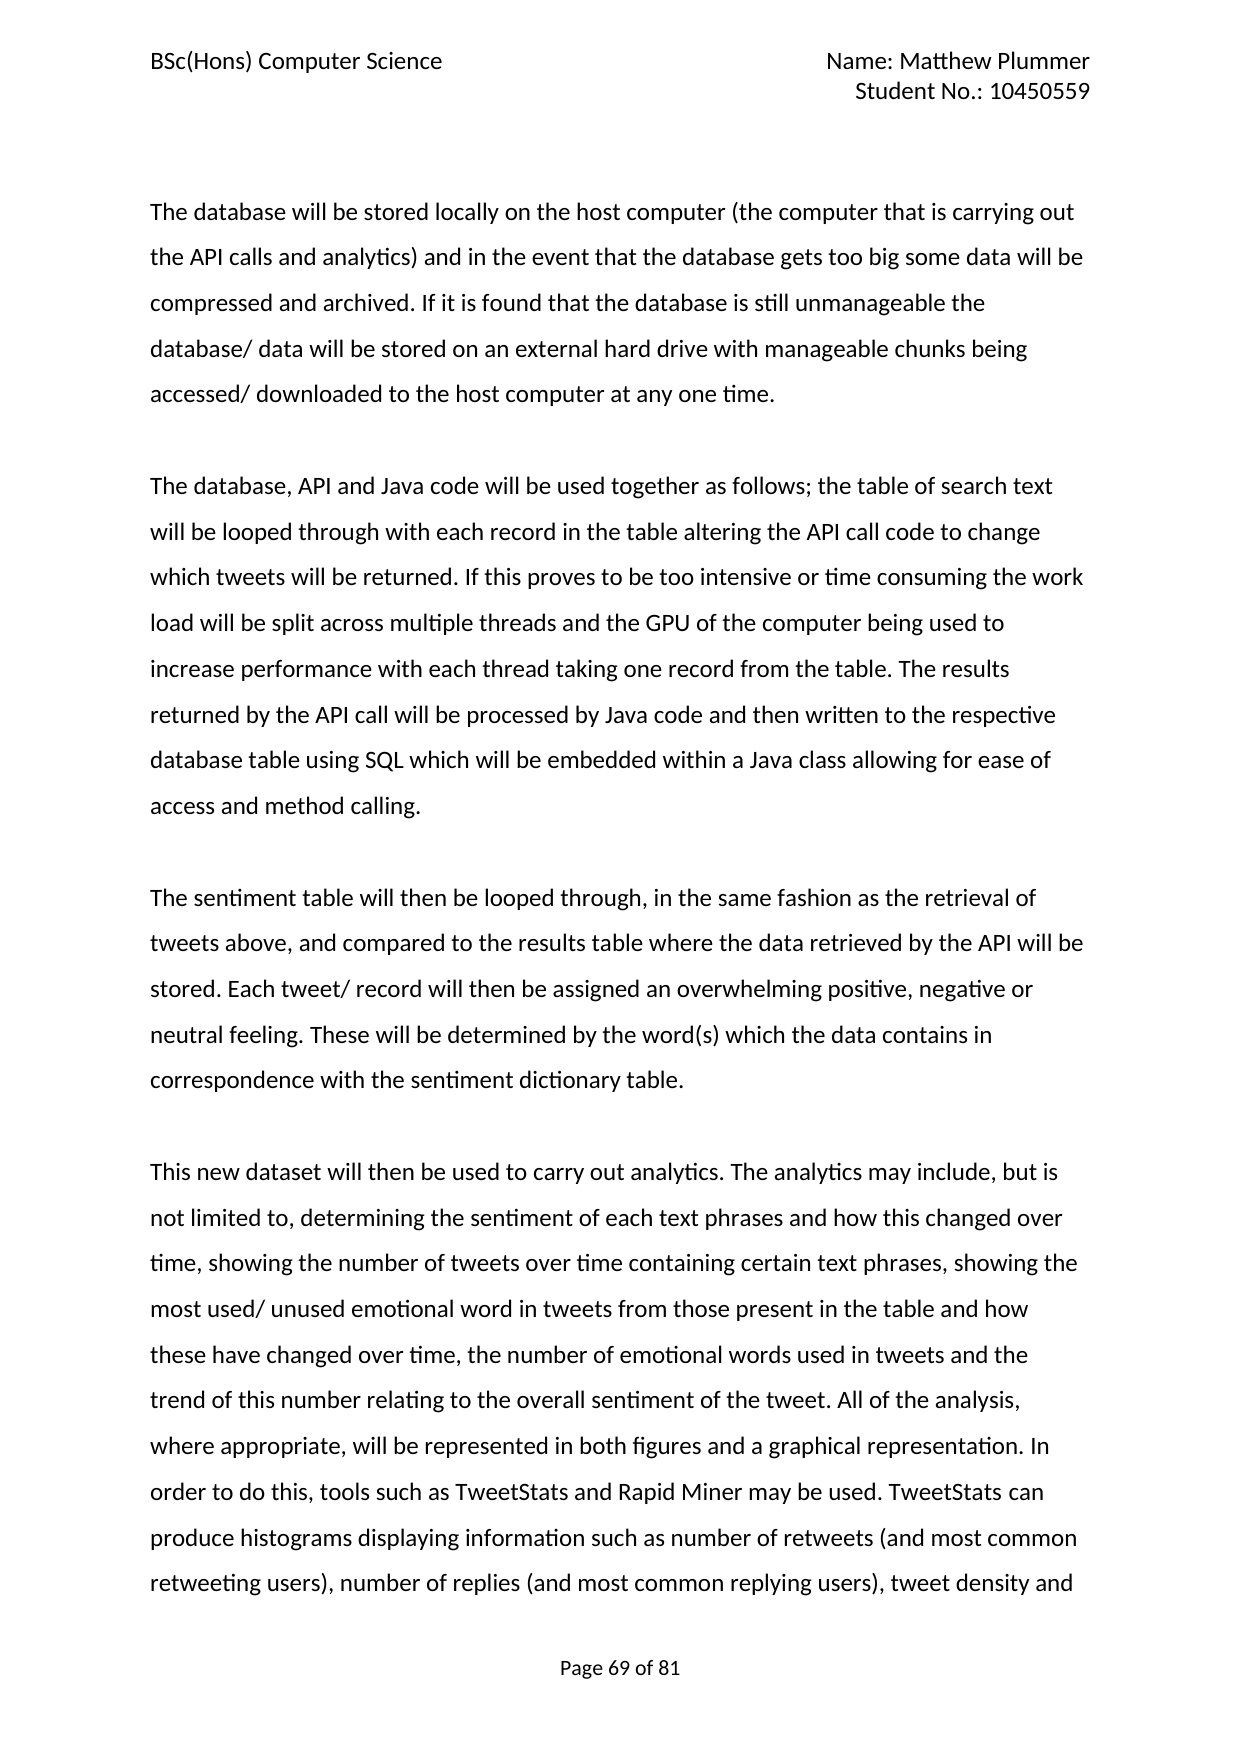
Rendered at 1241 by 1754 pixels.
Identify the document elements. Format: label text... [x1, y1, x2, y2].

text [150, 1156, 1090, 1598]
text The database will be stored locally on the host computer (the computer that is carrying out the API calls and analytics) and in the event that the database gets too big some data will be compressed and archived. If it is found that the database is still unmanageable the database/ data will be stored on an external hard drive with manageable chunks being accessed/ downloaded to the host computer at any one time. [150, 196, 1090, 409]
text The sentiment table will then be looped through, in the same fashion as the retrieval of tweets above, and compared to the results table where the data retrieved by the API will be stored. Each tweet/ record will then be assigned an overwhelming positive, negative or neutral feeling. These will be determined by the word(s) which the data contains in correspondence with the sentiment dictionary table. [150, 882, 1090, 1095]
text The database, API and Java code will be used together as follows; the table of search text will be looped through with each record in the table altering the API call code to change which tweets will be returned. If this proves to be too intensive or time consuming the work load will be split across multiple threads and the GPU of the computer being used to increase performance with each thread taking one record from the table. The results returned by the API call will be processed by Java code and then written to the respective database table using SQL which will be embedded within a Java class allowing for ease of access and method calling. [150, 470, 1090, 821]
